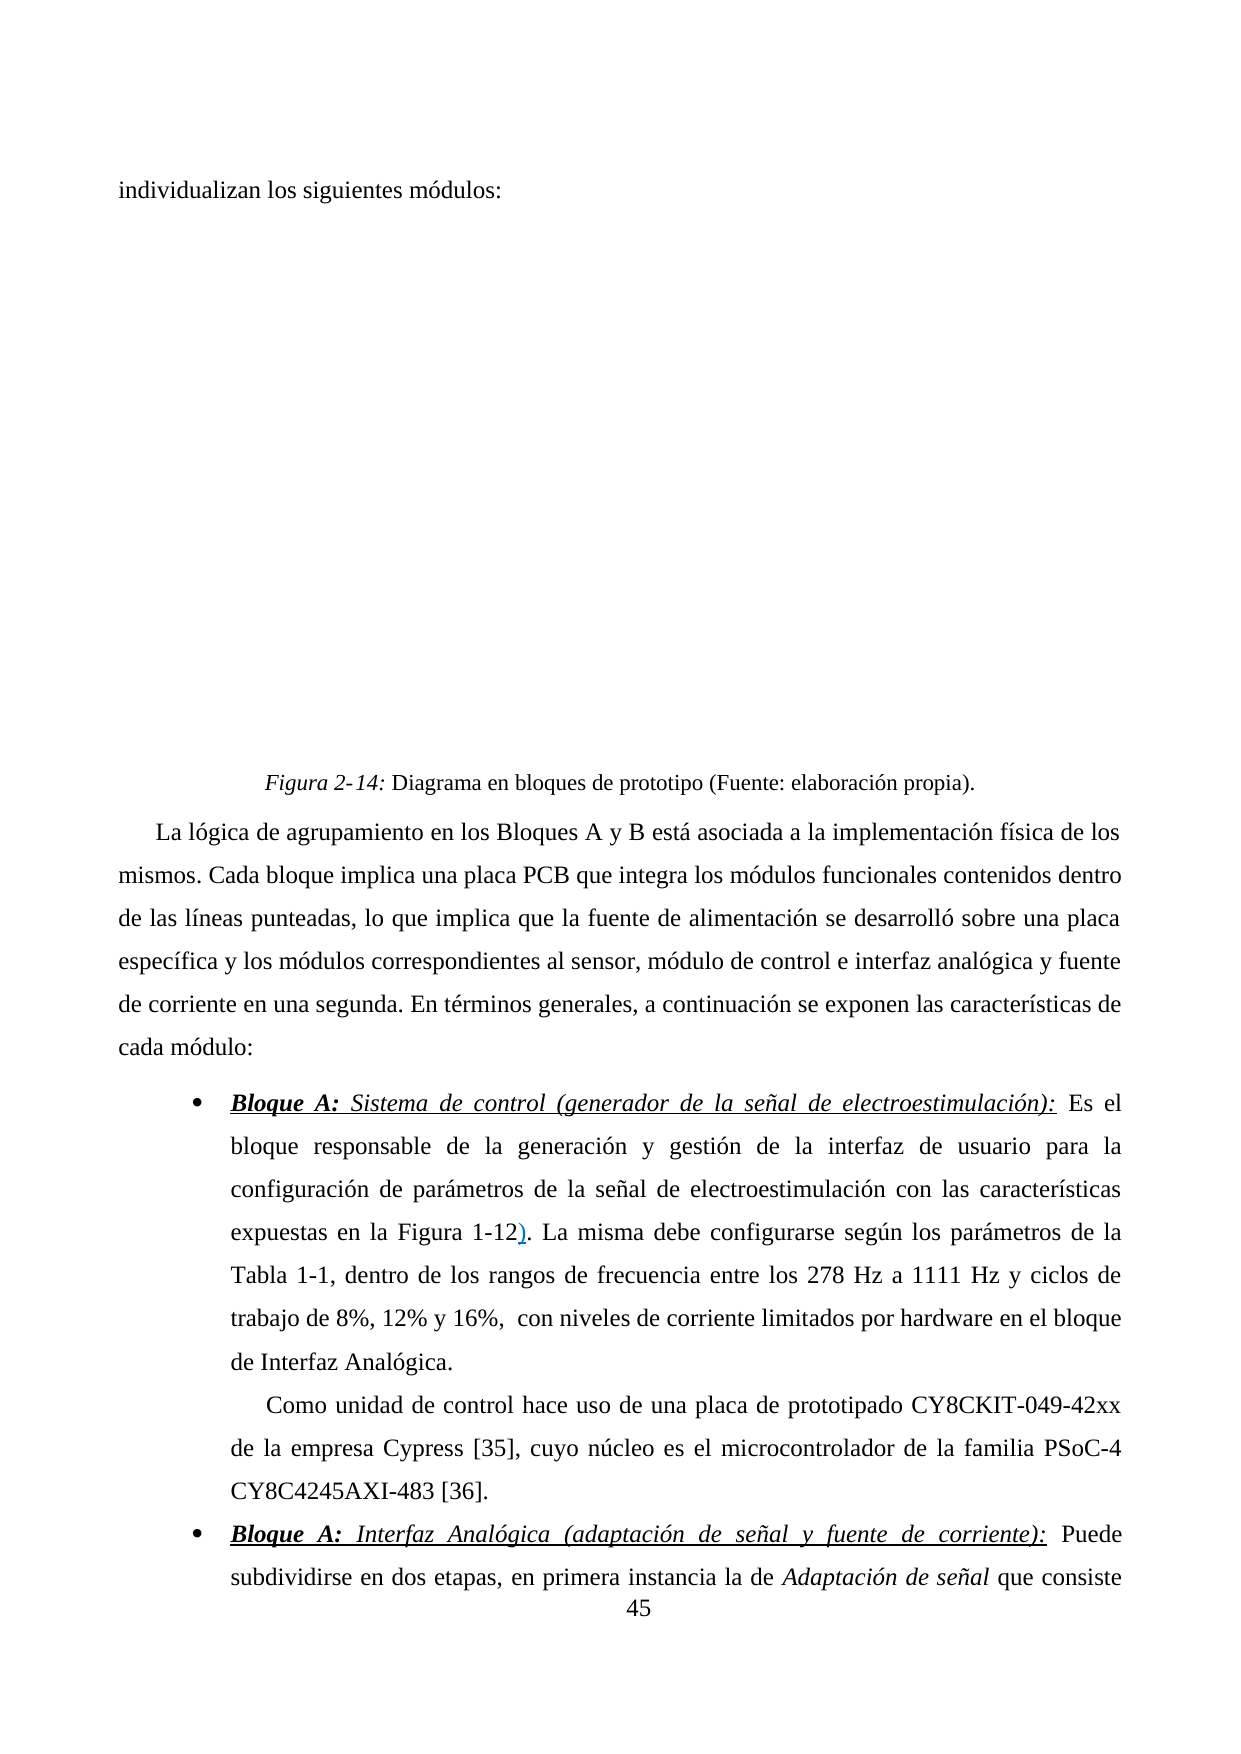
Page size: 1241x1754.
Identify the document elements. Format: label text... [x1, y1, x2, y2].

list Bloque A: Sistema de control (generador de la señal de electroestimulación): Es el bloque responsable de la generación y gestión de la interfaz de usuario para la configuración de parámetros de la señal de electroestimulación con las características expuestas en la Fig. (1-12). La misma debe configurarse según los parámetros de la Tabla 1-1, dentro de los rangos de frecuencia entre los 278 Hz a 1111 Hz y ciclos de trabajo de 8%, 12% y 16%, con niveles de corriente limitados por hardware en el bloque de Interfaz Analógica. [193, 1088, 1122, 1375]
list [193, 1519, 1122, 1591]
text La lógica de agrupamiento en los Bloques A y B está asociada a la implementación física de los mismos. Cada bloque implica una placa PCB que integra los módulos funcionales contenidos dentro de las líneas punteadas, lo que implica que la fuente de alimentación se desarrolló sobre una placa específica y los módulos correspondientes al sensor, módulo de control e interfaz analógica y fuente de corriente en una segunda. En términos generales, a continuación se exponen las características de cada módulo: [118, 817, 1122, 1061]
list Como unidad de control hace uso de una placa de prototipado CY8CKIT-049-42xx de la empresa Cypress [35], cuyo núcleo es el microcontrolador de la familia PSoC-4 CY8C4245AXI-483 [36]. [230, 1390, 1122, 1505]
